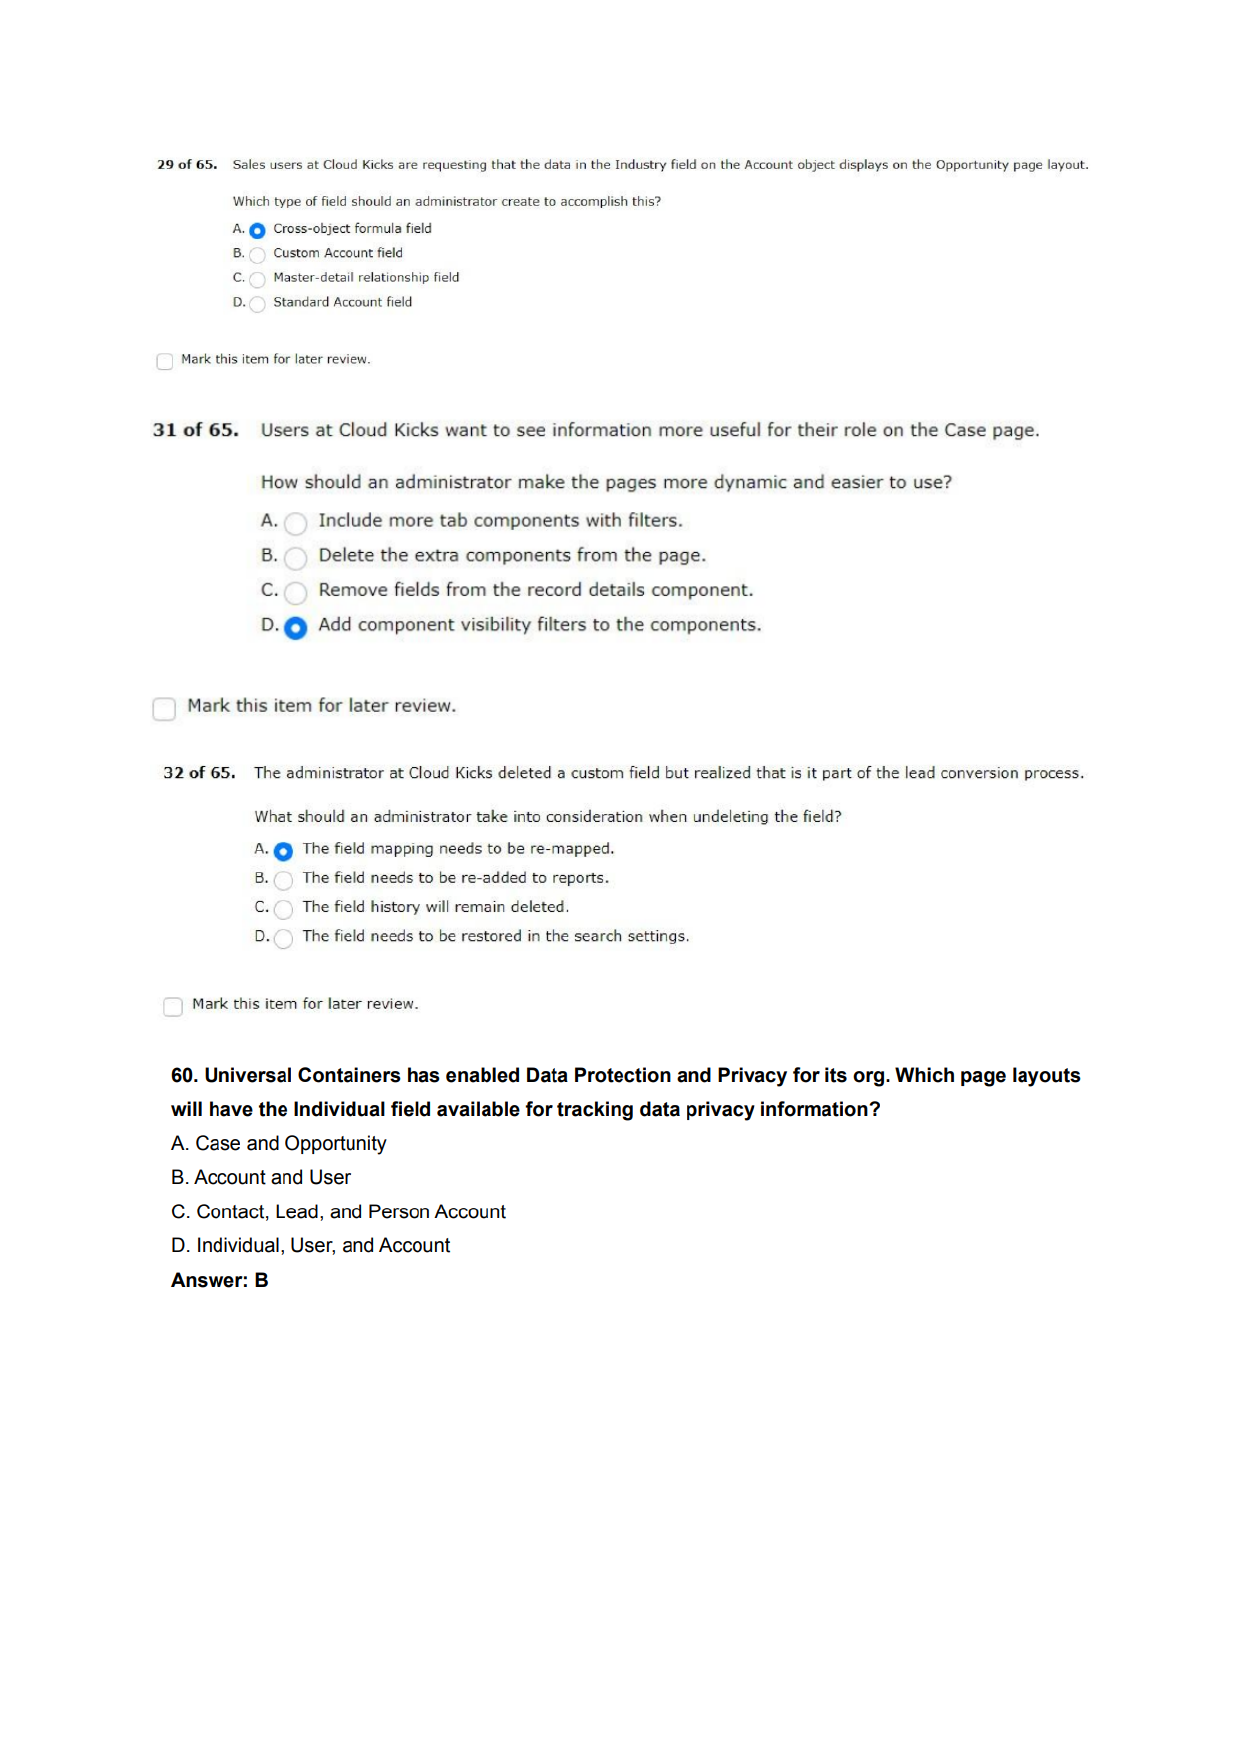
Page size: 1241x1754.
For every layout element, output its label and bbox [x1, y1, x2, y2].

picture [150, 150, 1091, 393]
picture [150, 758, 1091, 1022]
picture [150, 1043, 1091, 1293]
picture [150, 414, 1039, 737]
